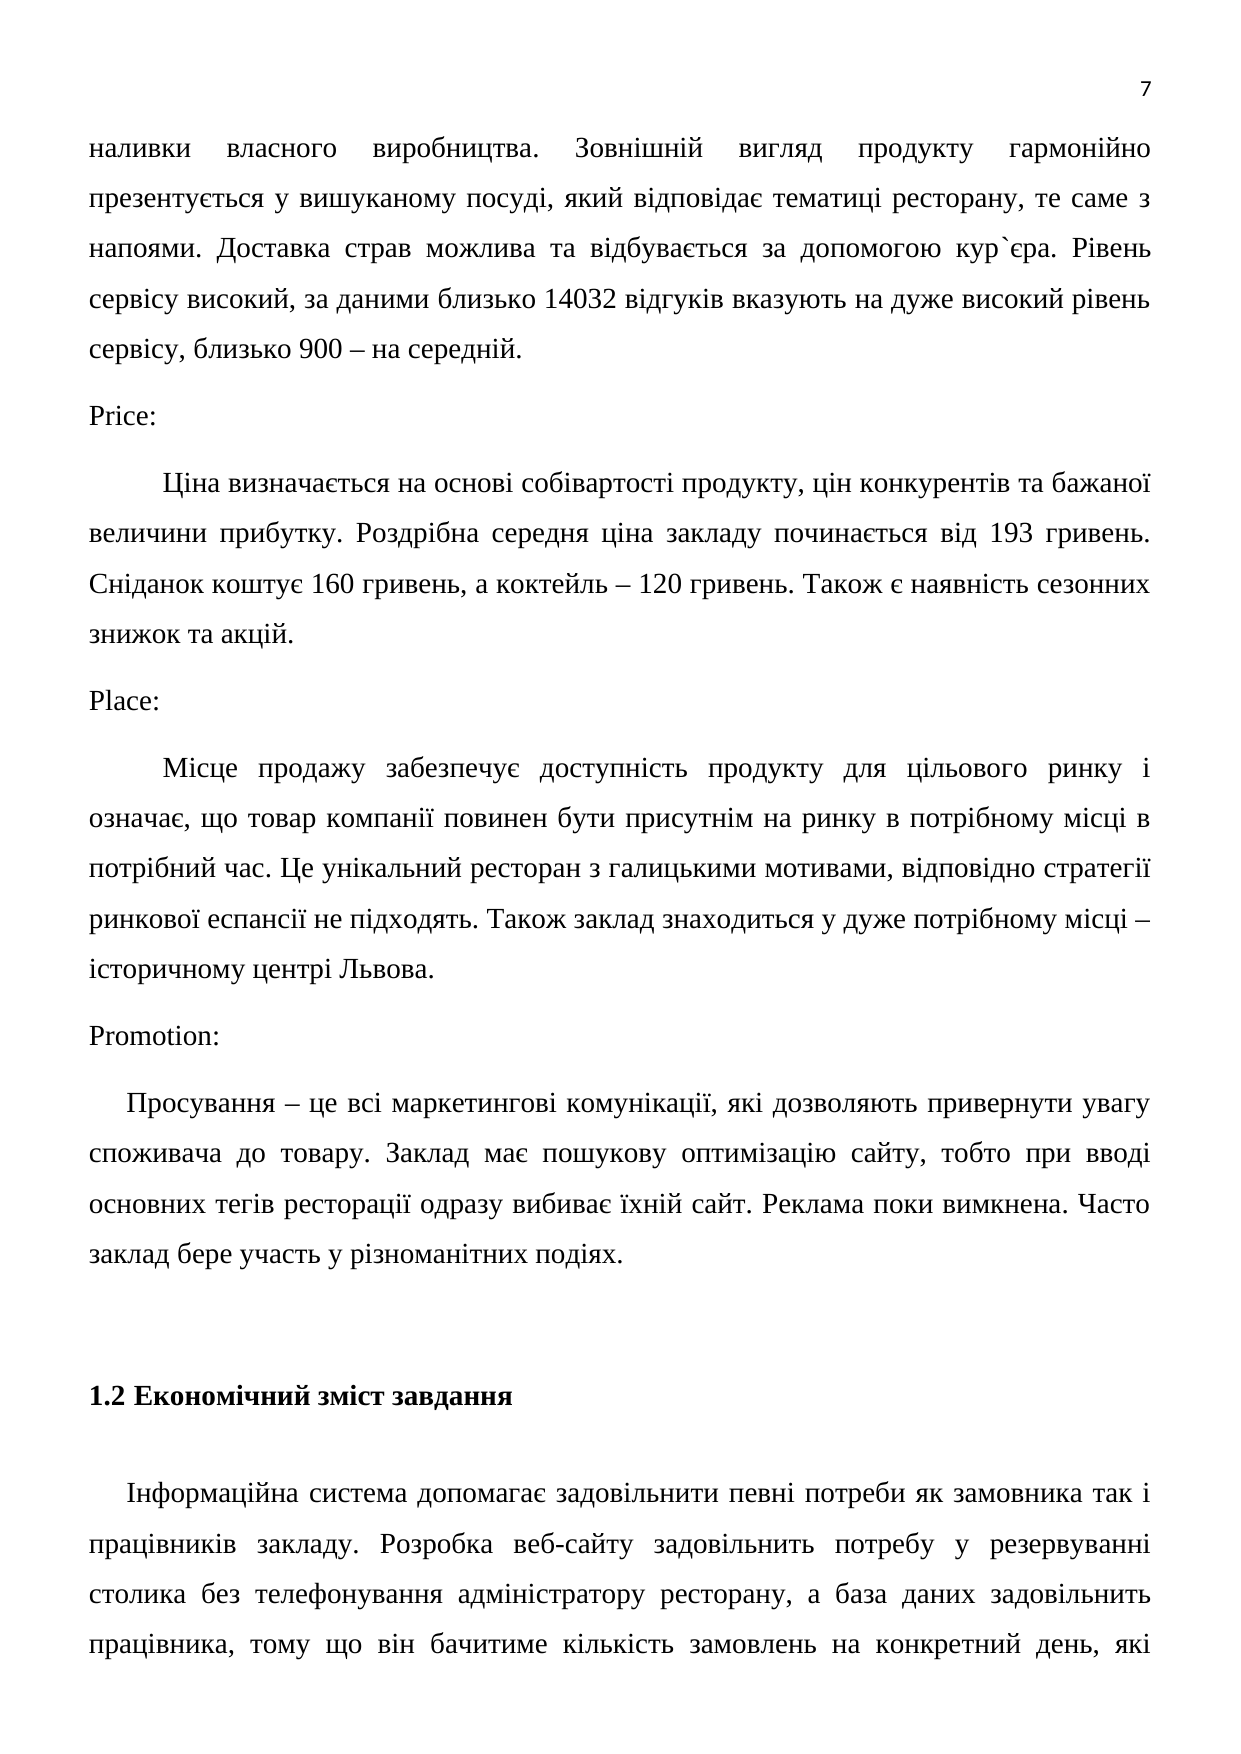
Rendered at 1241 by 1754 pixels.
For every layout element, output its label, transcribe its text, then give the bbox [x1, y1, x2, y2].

text Place: [89, 683, 1152, 717]
text Ціна визначається на основі собівартості продукту, цін конкурентів та бажаної величини прибутку. Роздрібна середня ціна закладу починається від 193 гривень. Сніданок коштує 160 гривень, а коктейль – 120 гривень. Також є наявність сезонних знижок та акцій. [89, 465, 1152, 649]
subtitle Економічний зміст завдання [89, 1378, 1152, 1412]
text Promotion: [89, 1018, 1152, 1052]
text Місце продажу забезпечує доступність продукту для цільового ринку і означає, що товар компанії повинен бути присутнім на ринку в потрібному місці в потрібний час. Це унікальний ресторан з галицькими мотивами, відповідно стратегії ринкової еспансії не підходять. Також заклад знаходиться у дуже потрібному місці – історичному центрі Львова. [89, 750, 1152, 985]
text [89, 1476, 1152, 1660]
text Price: [89, 398, 1152, 432]
text Просування – це всі маркетингові комунікації, які дозволяють привернути увагу споживача до товару. Заклад має пошукову оптимізацію сайту, тобто при вводі основних тегів ресторації одразу вибиває їхній сайт. Реклама поки вимкнена. Часто заклад бере участь у різноманітних подіях. [89, 1085, 1152, 1270]
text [89, 130, 1152, 365]
